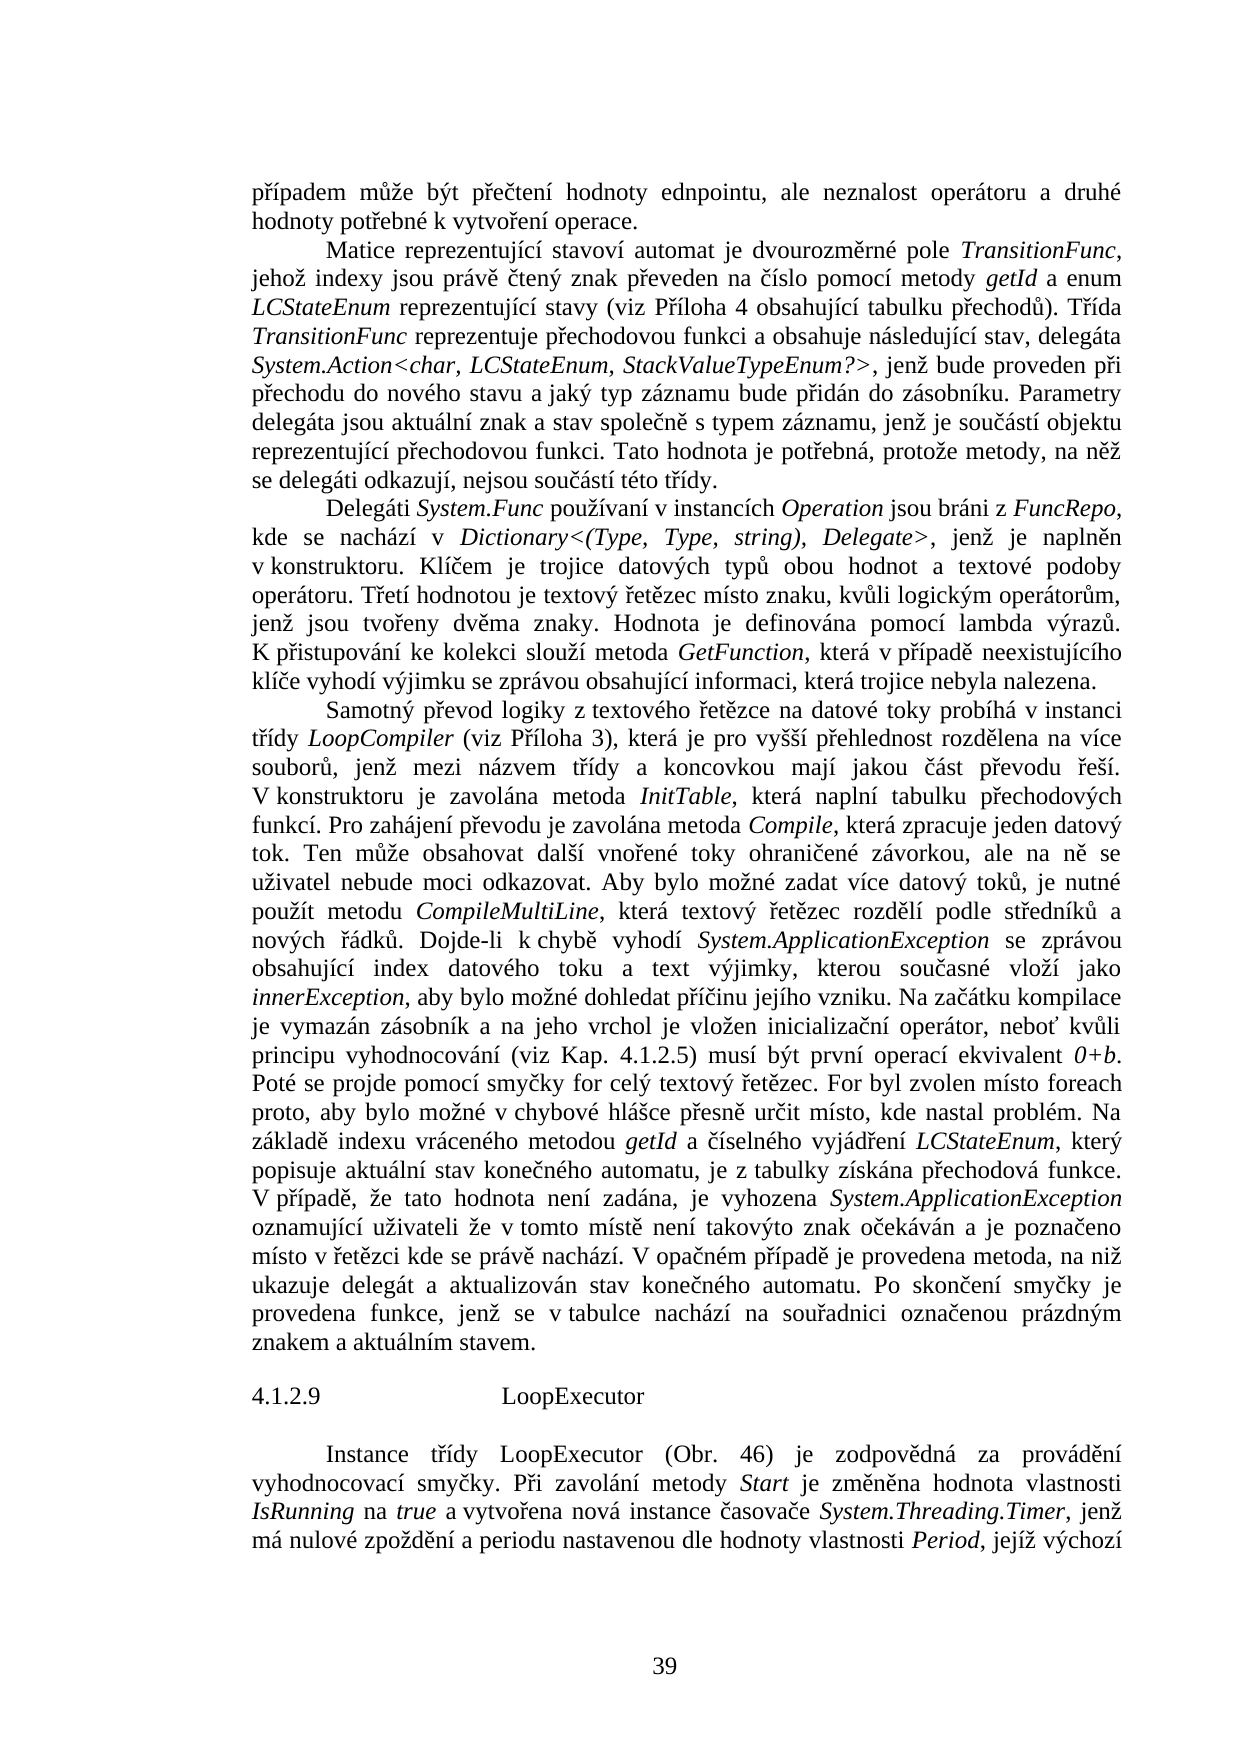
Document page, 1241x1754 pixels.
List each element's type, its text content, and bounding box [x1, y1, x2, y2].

text Delegáti System.Func používaní v instancích Operation jsou bráni z FuncRepo, kde se nachází v Dictionary<(Type, Type, string), Delegate>, jenž je naplněn v konstruktoru. Klíčem je trojice datových typů obou hodnot a textové podoby operátoru. Třetí hodnotou je textový řetězec místo znaku, kvůli logickým operátorům, jenž jsou tvořeny dvěma znaky. Hodnota je definována pomocí lambda výrazů. K přistupování ke kolekci slouží metoda GetFunction, která v případě neexistujícího klíče vyhodí výjimku se zprávou obsahující informaci, která trojice nebyla nalezena. [252, 493, 1122, 695]
text Samotný převod logiky z textového řetězce na datové toky probíhá v instanci třídy LoopCompiler (viz Příloha 3), která je pro vyšší přehlednost rozdělena na více souborů, jenž mezi názvem třídy a koncovkou mají jakou část převodu řeší. V konstruktoru je zavolána metoda InitTable, která naplní tabulku přechodových funkcí. Pro zahájení převodu je zavolána metoda Compile, která zpracuje jeden datový tok. Ten může obsahovat další vnořené toky ohraničené závorkou, ale na ně se uživatel nebude moci odkazovat. Aby bylo možné zadat více datový toků, je nutné použít metodu CompileMultiLine, která textový řetězec rozdělí podle středníků a nových řádků. Dojde-li k chybě vyhodí System.ApplicationException se zprávou obsahující index datového toku a text výjimky, kterou současné vloží jako innerException, aby bylo možné dohledat příčinu jejího vzniku. Na začátku kompilace je vymazán zásobník a na jeho vrchol je vložen inicializační operátor, neboť kvůli principu vyhodnocování (viz Kap. 4.1.2.5) musí být první operací ekvivalent 0+b. Poté se projde pomocí smyčky for celý textový řetězec. For byl zvolen místo foreach proto, aby bylo možné v chybové hlášce přesně určit místo, kde nastal problém. Na základě indexu vráceného metodou getId a číselného vyjádření LCStateEnum, který popisuje aktuální stav konečného automatu, je z tabulky získána přechodová funkce. V případě, že tato hodnota není zadána, je vyhozena System.ApplicationException oznamující uživateli že v tomto místě není takovýto znak očekáván a je poznačeno místo v řetězci kde se právě nachází. V opačném případě je provedena metoda, na niž ukazuje delegát a aktualizován stav konečného automatu. Po skončení smyčky je provedena funkce, jenž se v tabulce nachází na souřadnici označenou prázdným znakem a aktuálním stavem. [252, 695, 1122, 1356]
text Matice reprezentující stavoví automat je dvourozměrné pole TransitionFunc, jehož indexy jsou právě čtený znak převeden na číslo pomocí metody getId a enum LCStateEnum reprezentující stavy (viz Příloha 4 obsahující tabulku přechodů). Třída TransitionFunc reprezentuje přechodovou funkci a obsahuje následující stav, delegáta System.Action<char, LCStateEnum, StackValueTypeEnum?>, jenž bude proveden při přechodu do nového stavu a jaký typ záznamu bude přidán do zásobníku. Parametry delegáta jsou aktuální znak a stav společně s typem záznamu, jenž je součástí objektu reprezentující přechodovou funkci. Tato hodnota je potřebná, protože metody, na něž se delegáti odkazují, nejsou součástí této třídy. [252, 235, 1122, 493]
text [252, 1439, 1122, 1554]
subtitle LoopExecutor [252, 1381, 1122, 1410]
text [252, 177, 1122, 235]
